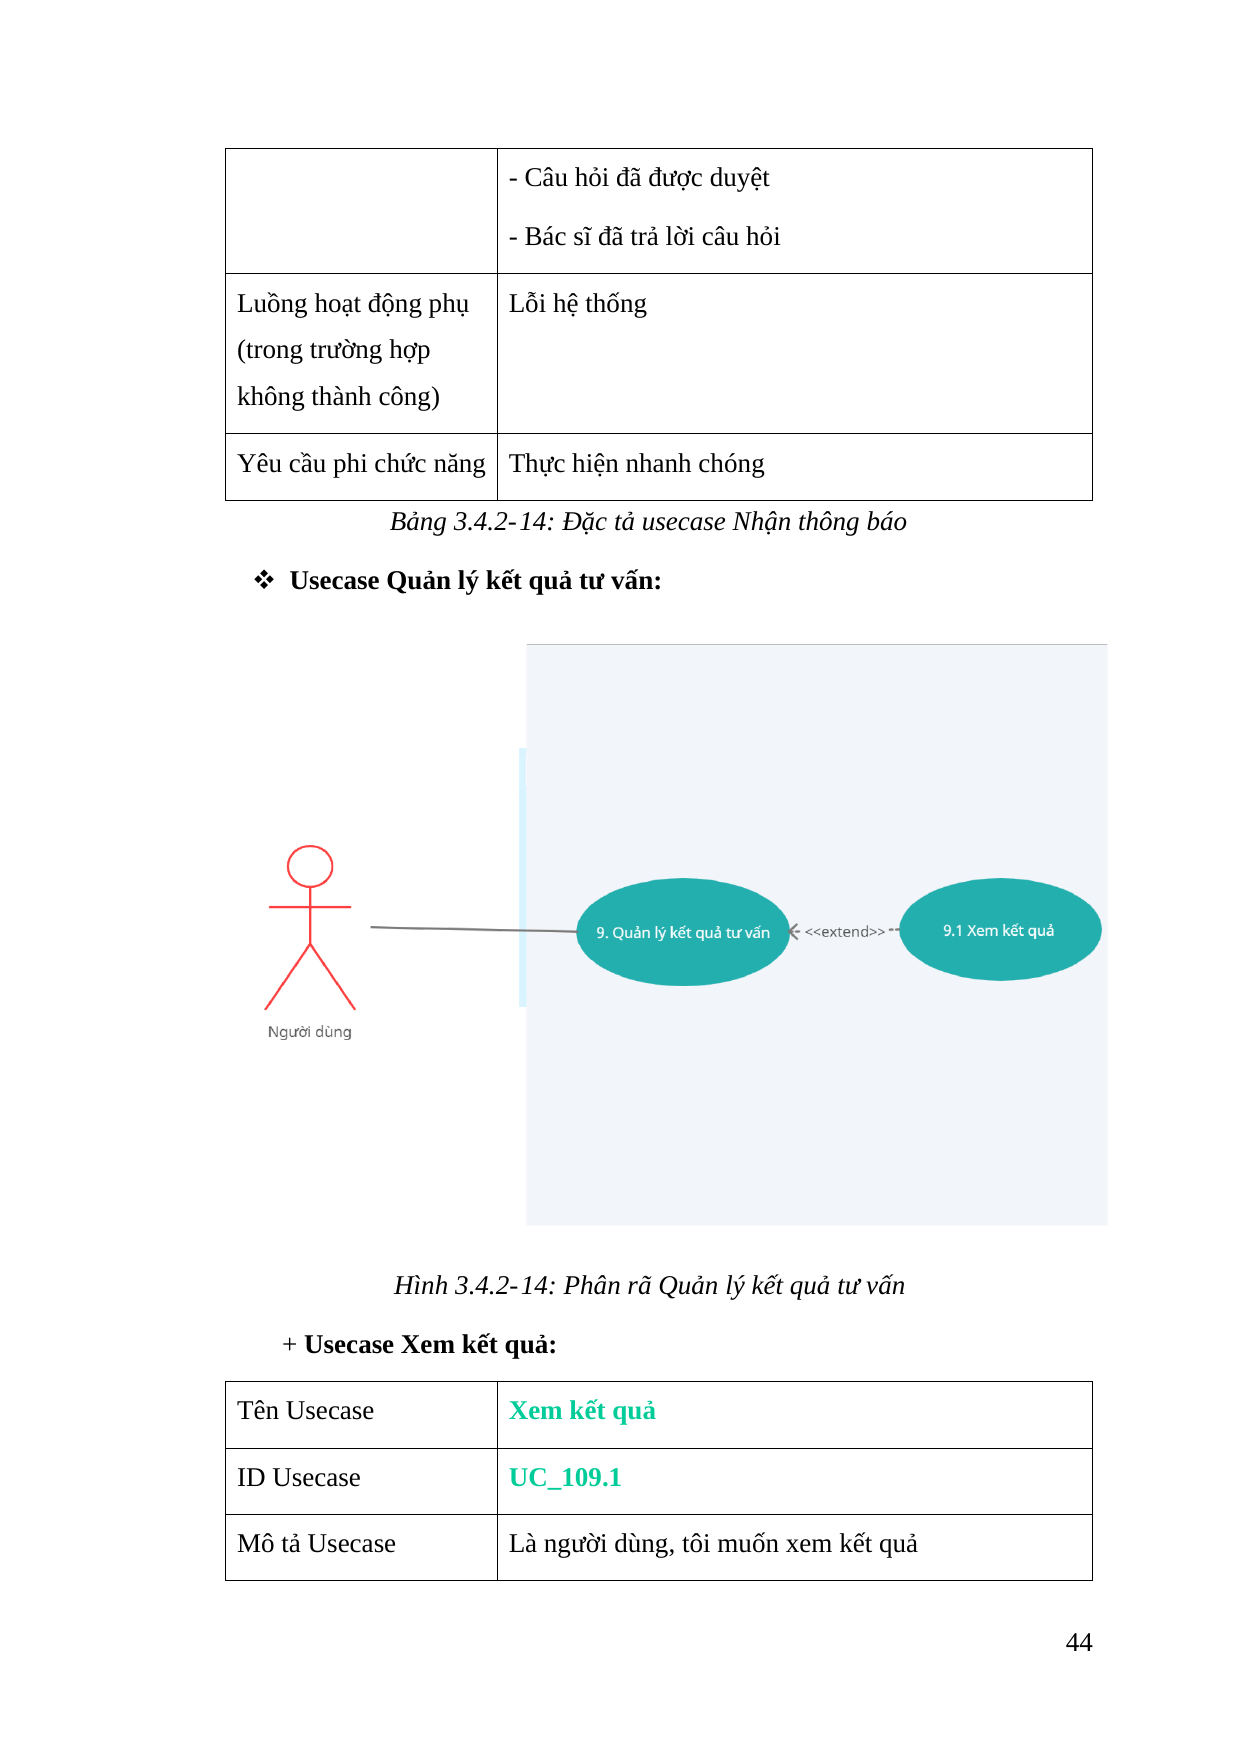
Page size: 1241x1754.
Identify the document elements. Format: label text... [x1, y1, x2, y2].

table_cell ID Usecase [226, 1449, 497, 1514]
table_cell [498, 149, 1092, 273]
list + Usecase Xem kết quả: [207, 1328, 1092, 1359]
picture [243, 623, 1129, 1247]
table_cell UC_109.1 [498, 1449, 1092, 1514]
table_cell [226, 149, 497, 273]
table_header Tên Usecase [226, 1382, 497, 1447]
table_header Xem kết quả [498, 1382, 1092, 1447]
table_cell Là người dùng, tôi muốn xem kết quả [498, 1515, 1092, 1580]
table_cell Lỗi hệ thống [498, 274, 1092, 433]
table_cell Thực hiện nhanh chóng [498, 434, 1092, 499]
list Usecase Quản lý kết quả tư vấn: [252, 564, 1092, 595]
table_cell Mô tả Usecase [226, 1515, 497, 1580]
table_cell Yêu cầu phi chức năng [226, 434, 497, 499]
table_cell Luồng hoạt động phụ (trong trường hợp không thành công) [226, 274, 497, 433]
